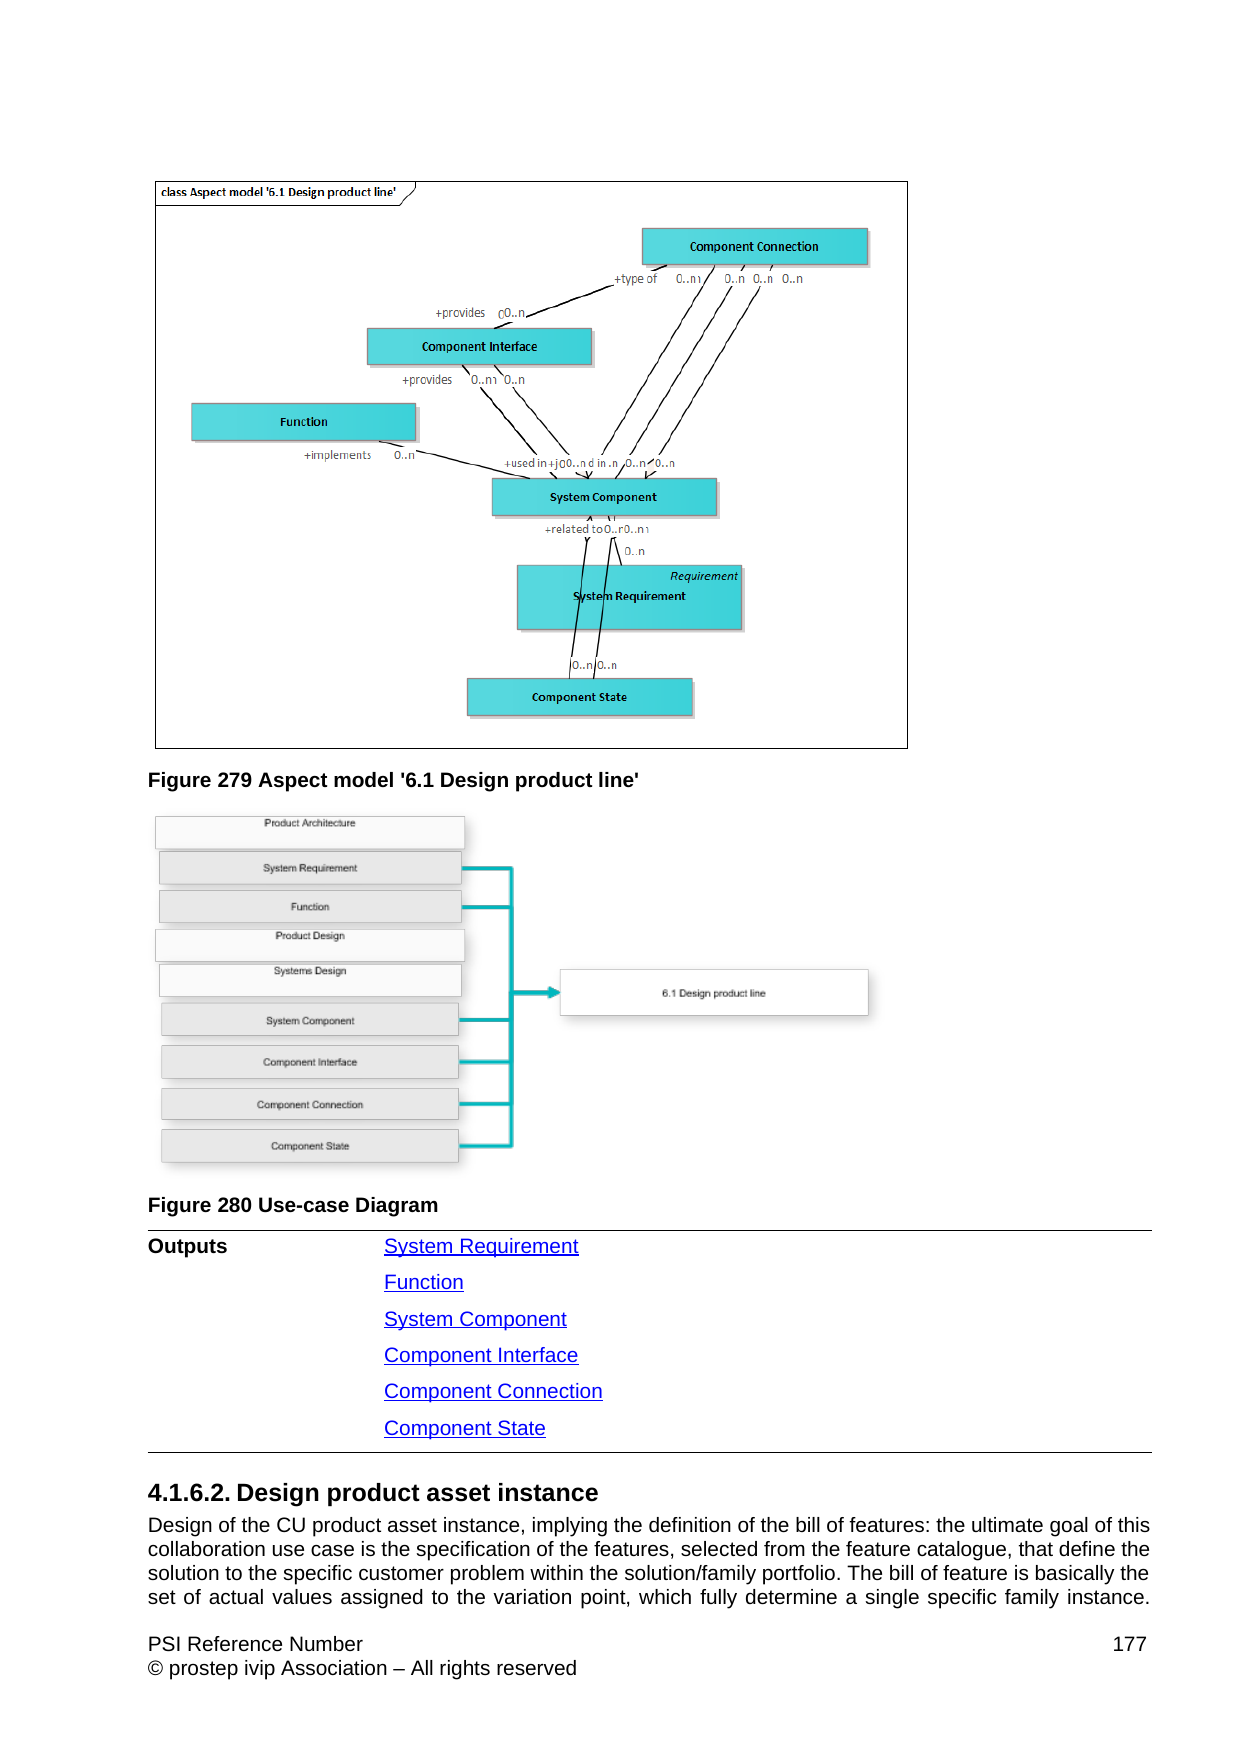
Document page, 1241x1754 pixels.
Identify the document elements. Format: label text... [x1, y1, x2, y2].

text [148, 1513, 1152, 1609]
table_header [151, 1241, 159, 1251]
subtitle Design product asset instance [148, 1478, 1152, 1507]
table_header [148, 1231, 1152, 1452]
picture [147, 173, 915, 756]
picture [147, 804, 887, 1181]
